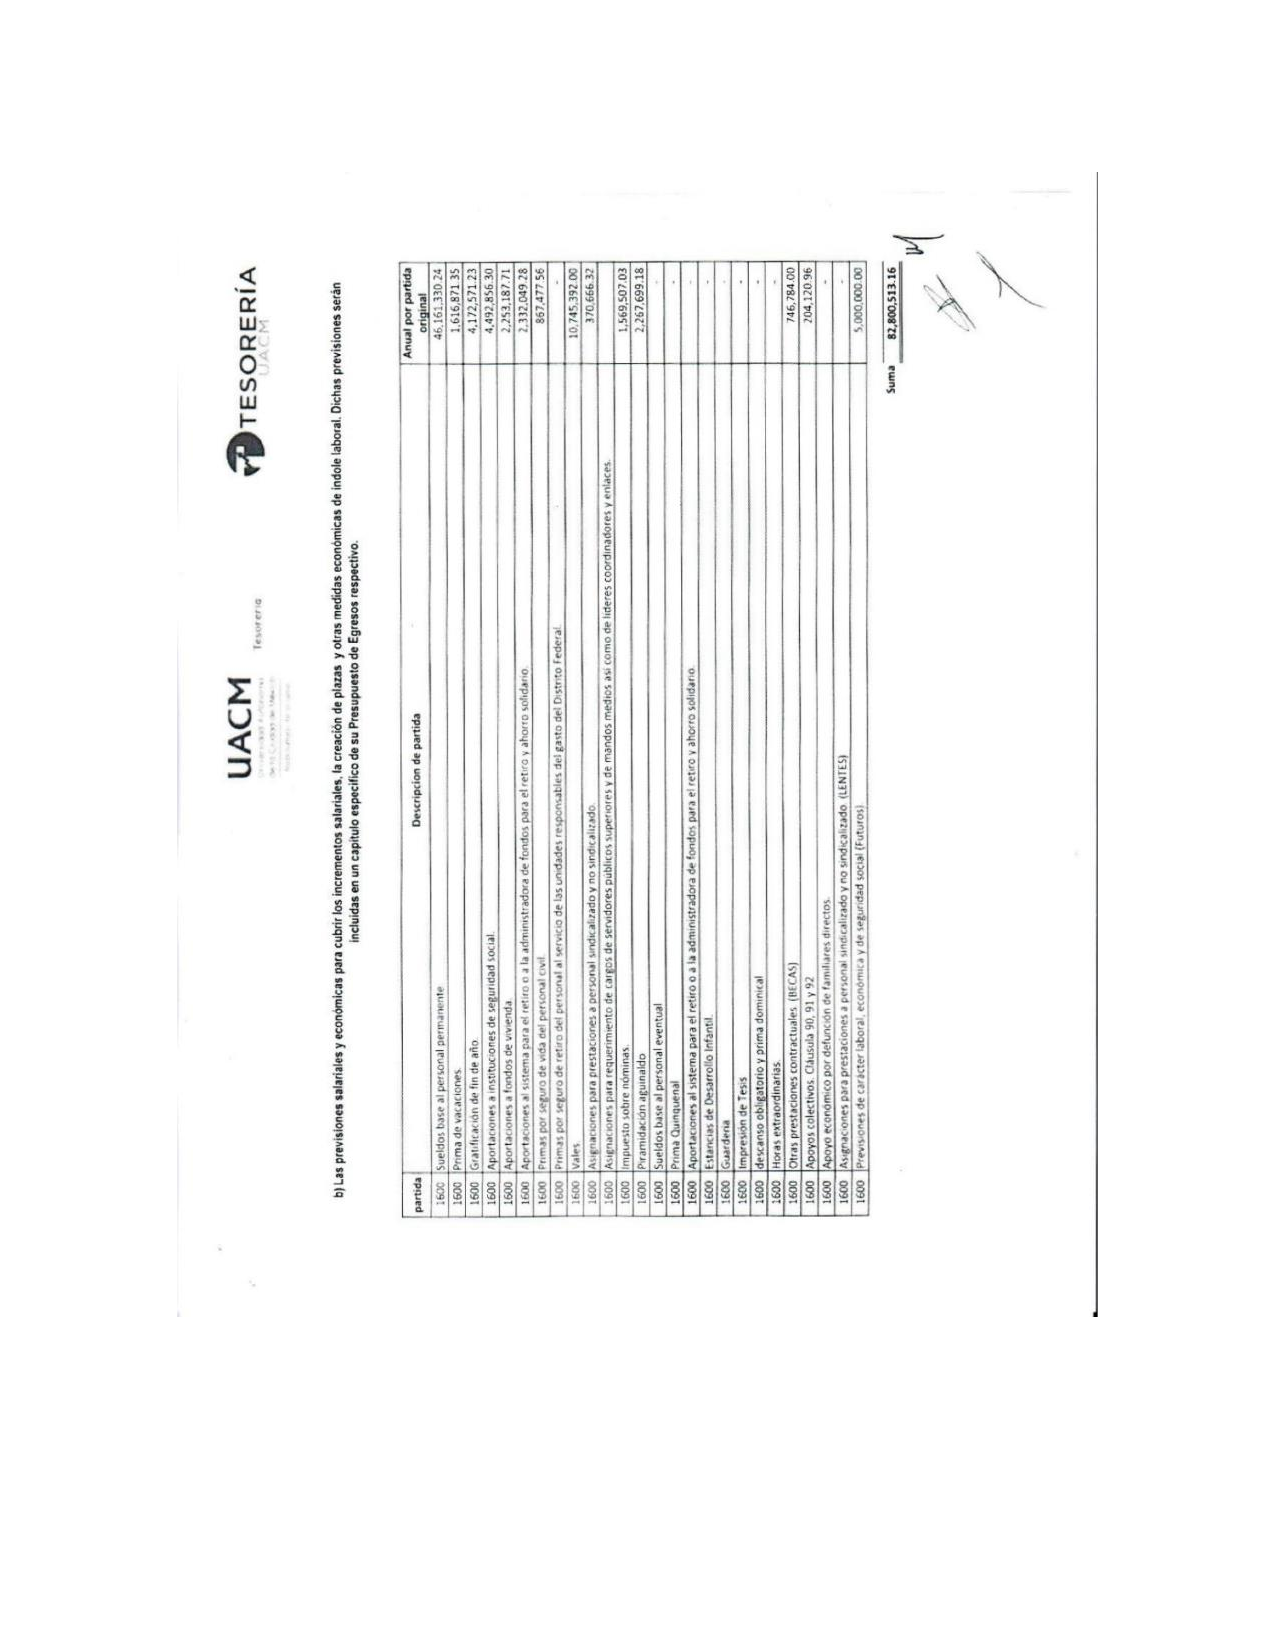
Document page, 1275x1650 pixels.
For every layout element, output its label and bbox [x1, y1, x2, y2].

picture [177, 172, 1098, 1317]
